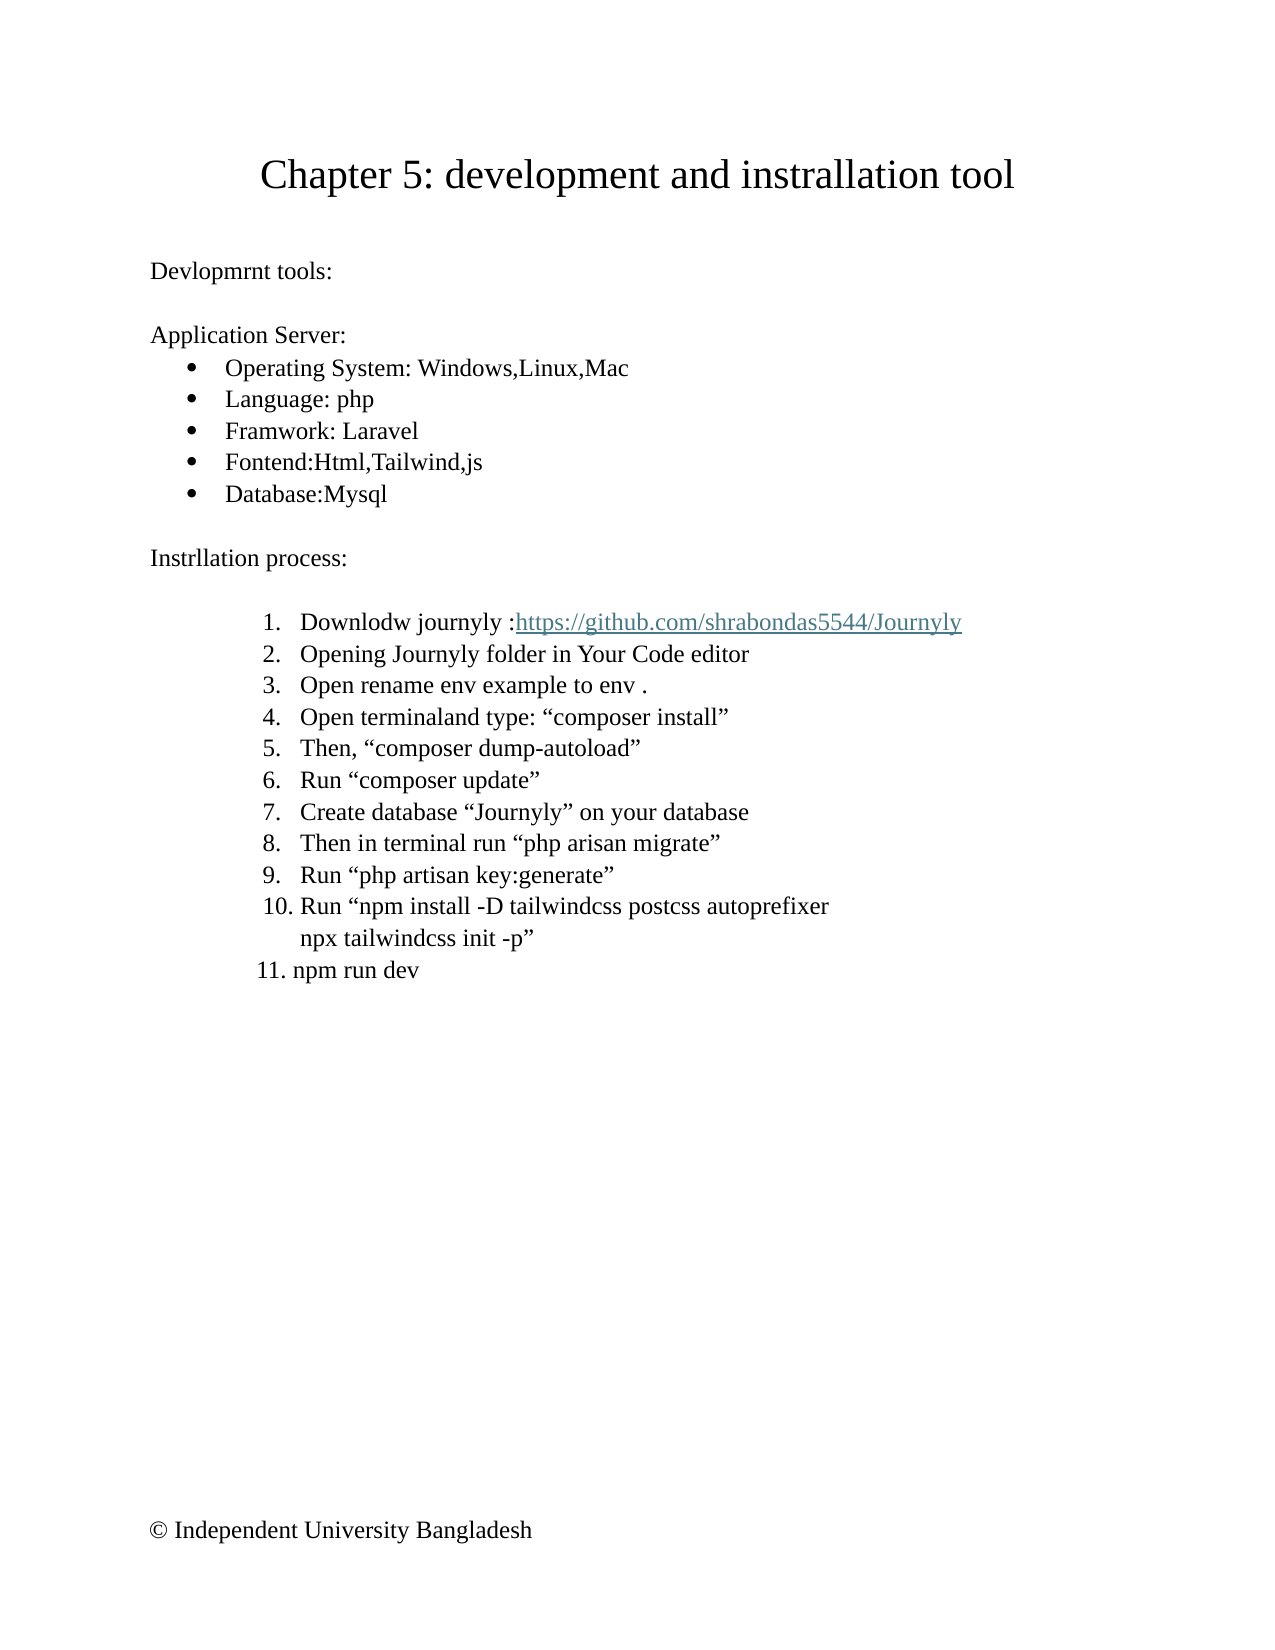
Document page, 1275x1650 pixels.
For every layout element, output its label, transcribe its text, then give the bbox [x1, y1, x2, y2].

text Instrllation process: [150, 543, 1125, 572]
list Language: php [187, 384, 1125, 413]
list Then in terminal run “php arisan migrate” [262, 828, 1125, 857]
list Open terminaland type: “composer install” [262, 702, 1125, 731]
list Run “php artisan key:generate” [262, 860, 1125, 888]
list Then, “composer dump-autoload” [262, 733, 1125, 762]
list Framwork: Laravel [187, 416, 1125, 444]
list Downlodw journyly :https://github.com/shrabondas5544/Journyly [262, 607, 1125, 636]
text Devlopmrnt tools: [150, 256, 1125, 285]
text npx tailwindcss init -p” [262, 923, 1125, 952]
text Application Server: [150, 321, 1125, 349]
text Chapter 5: development and instrallation tool [150, 150, 1125, 198]
list Run “npm install -D tailwindcss postcss autoprefixer [262, 891, 1125, 920]
list Operating System: Windows,Linux,Mac [187, 353, 1125, 381]
text 11. npm run dev [150, 956, 1125, 984]
list Database:Mysql [187, 479, 1125, 508]
list Opening Journyly folder in Your Code editor [262, 639, 1125, 668]
list Open rename env example to env . [262, 670, 1125, 699]
list Run “composer update” [262, 765, 1125, 794]
list Fontend:Html,Tailwind,js [187, 447, 1125, 476]
list Create database “Journyly” on your database [262, 797, 1125, 825]
